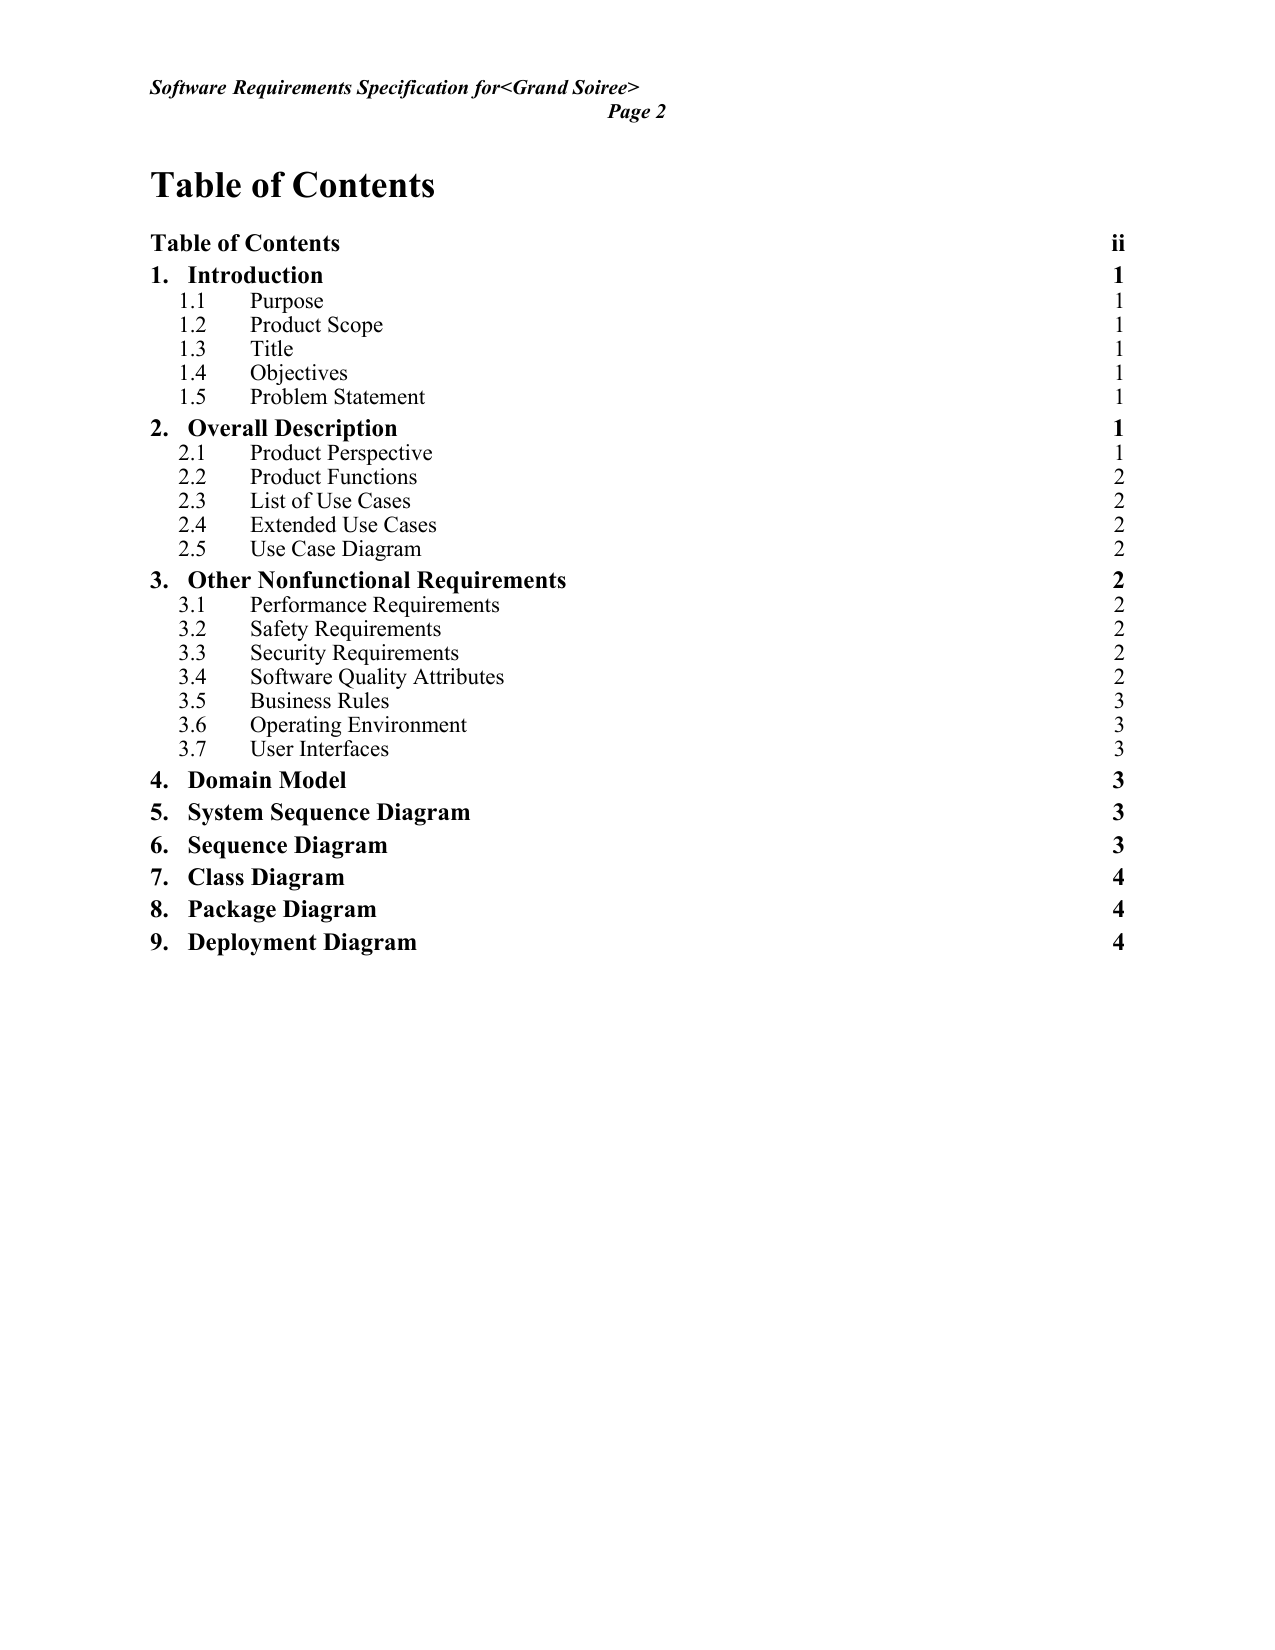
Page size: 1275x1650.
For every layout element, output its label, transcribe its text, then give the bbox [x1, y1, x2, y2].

text Table of Contents [150, 162, 1125, 206]
